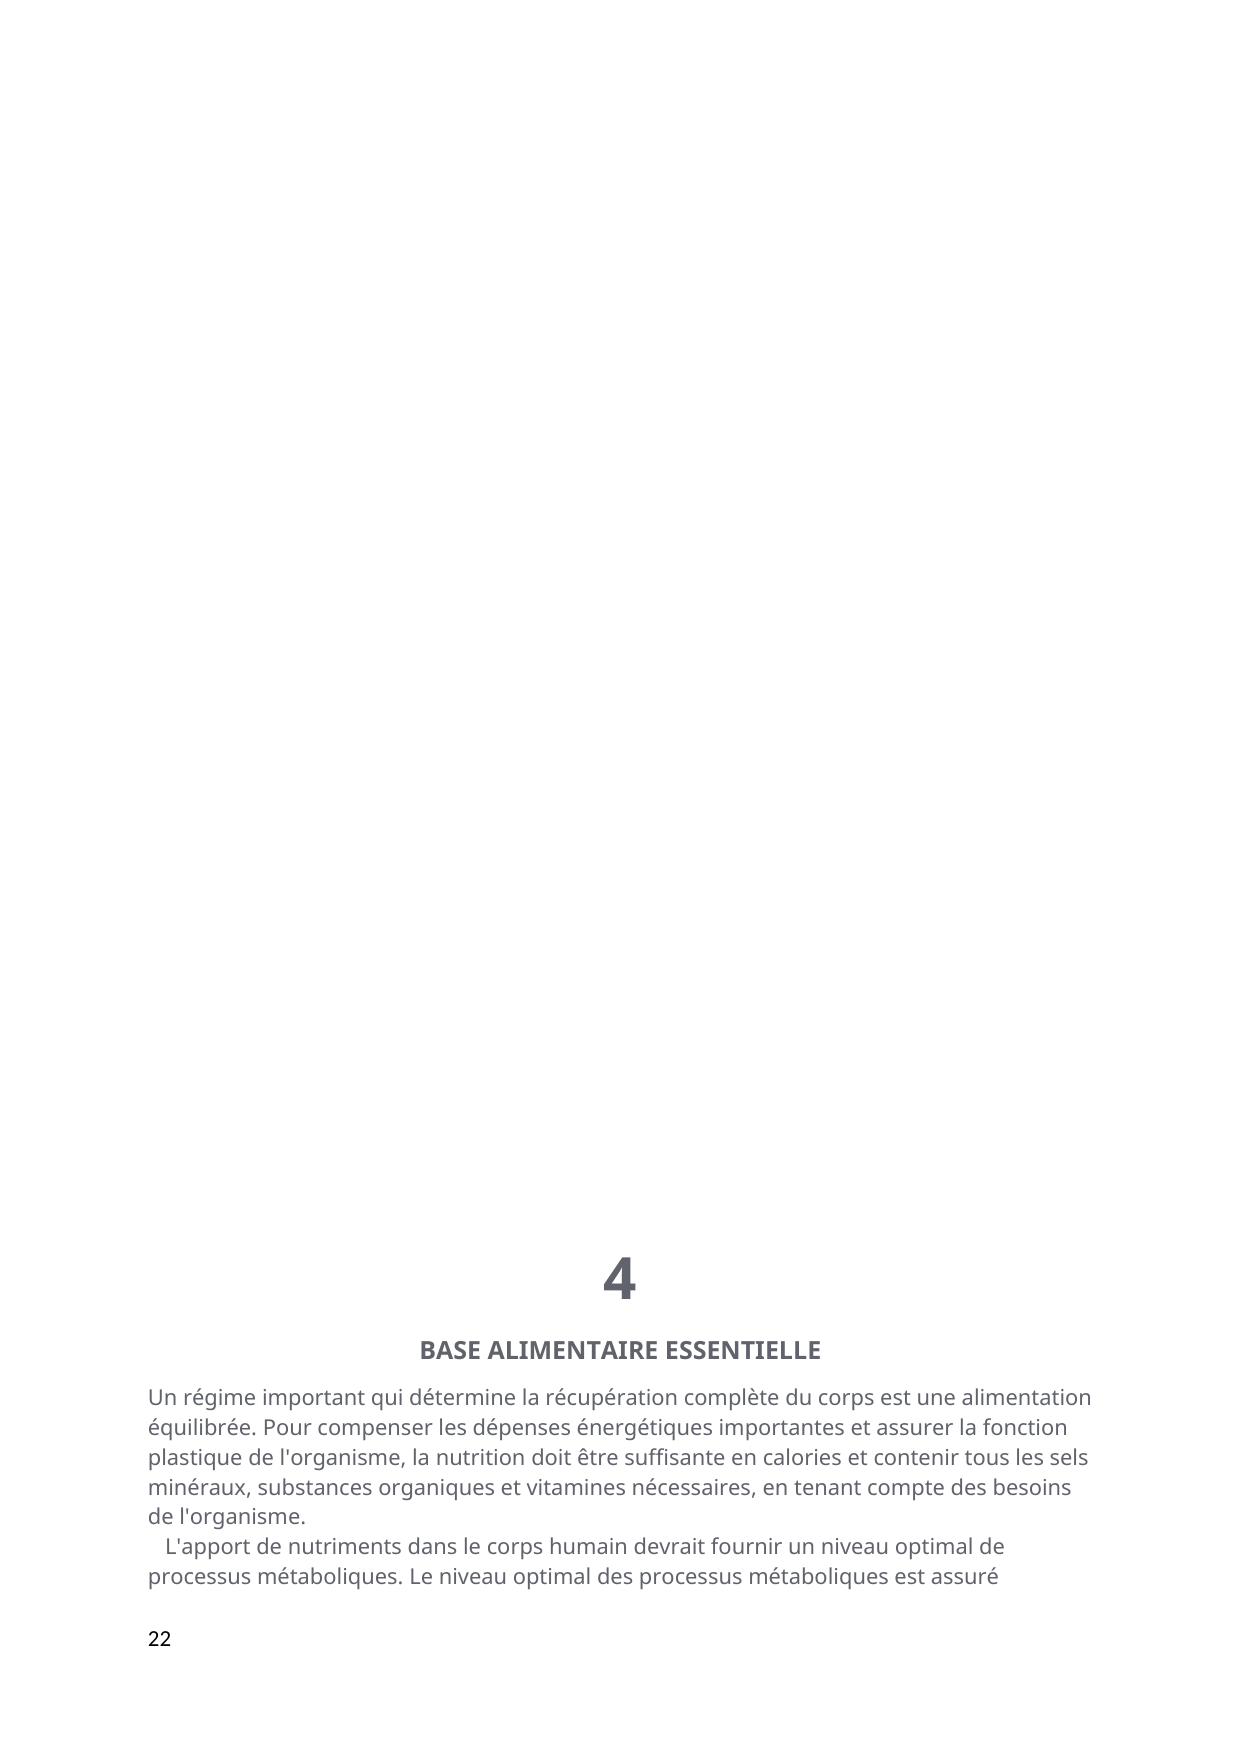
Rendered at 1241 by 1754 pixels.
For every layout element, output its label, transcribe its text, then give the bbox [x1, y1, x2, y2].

subtitle BASE ALIMENTAIRE ESSENTIELLE [148, 1332, 1093, 1367]
text 4 [148, 1237, 1093, 1317]
